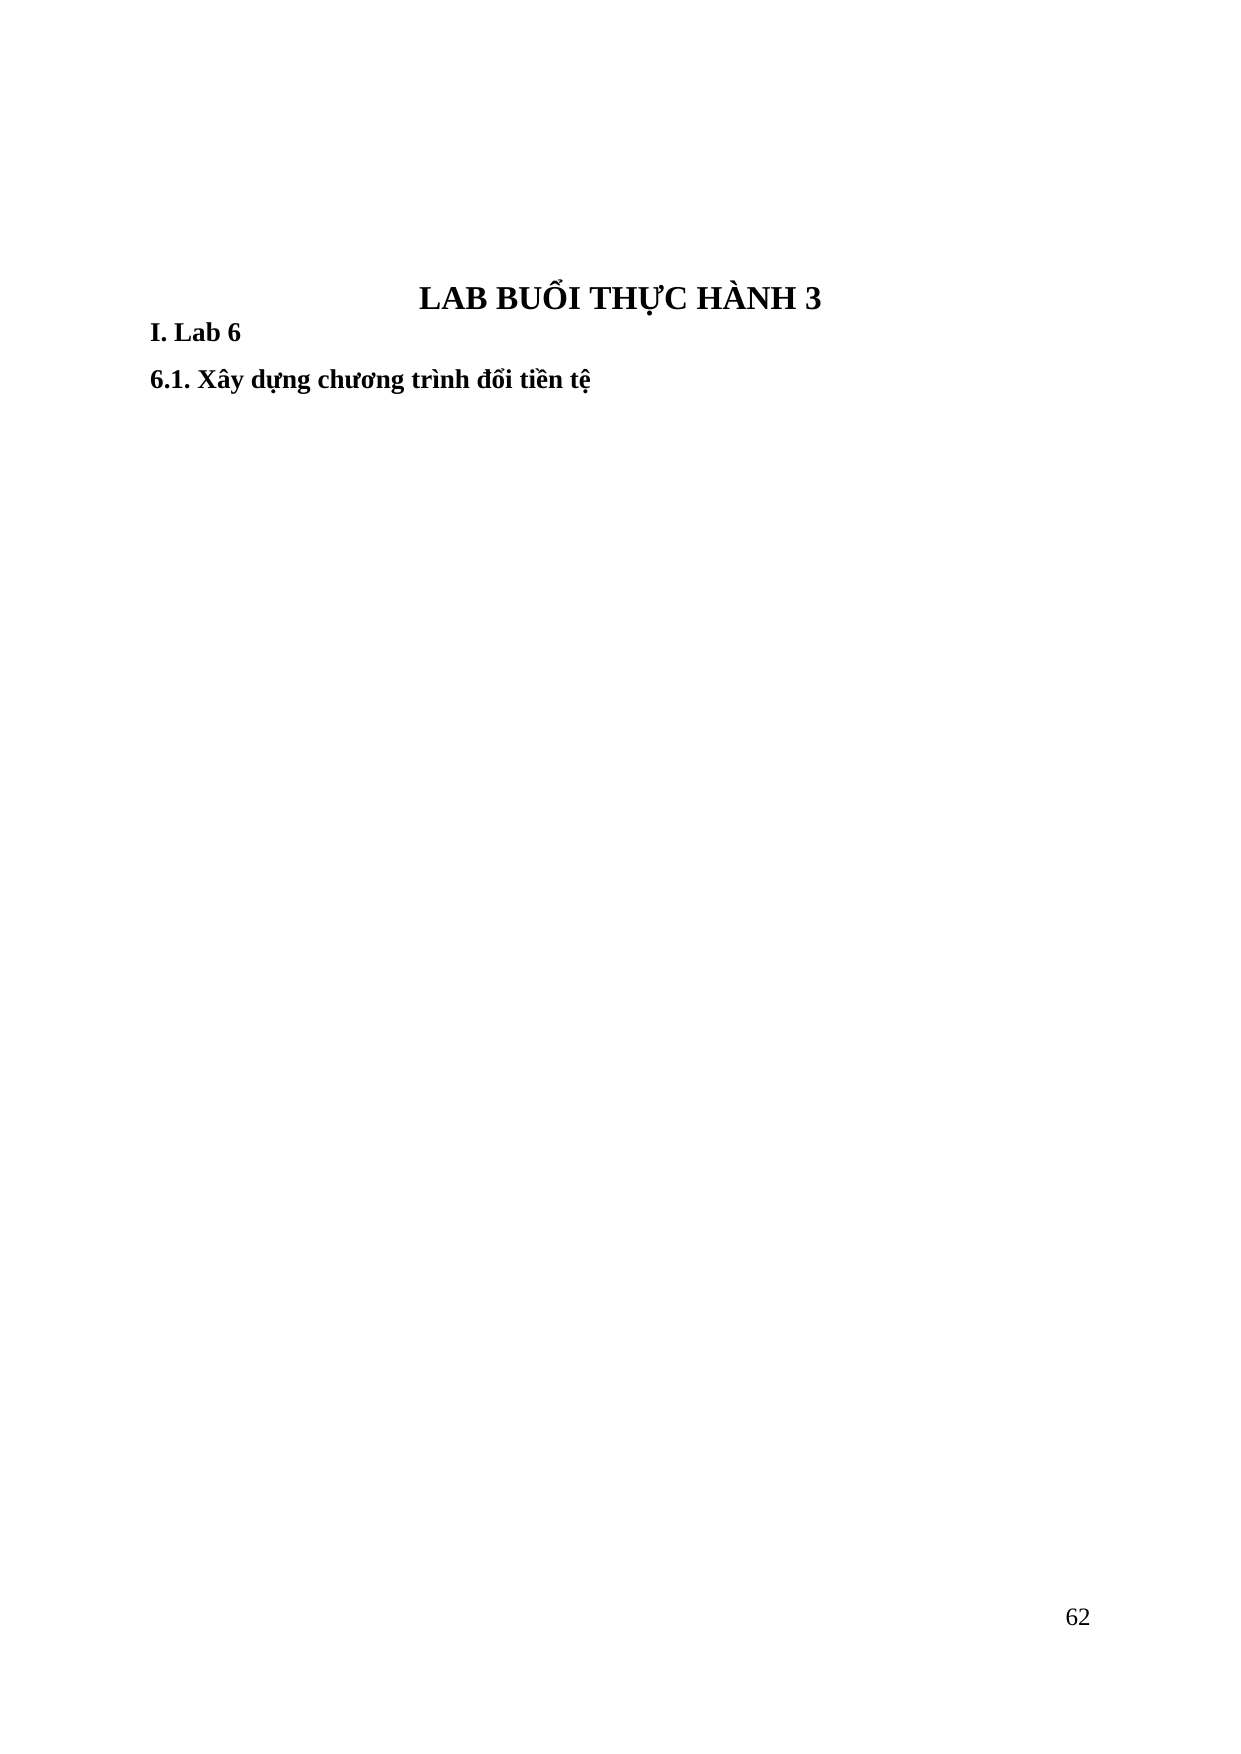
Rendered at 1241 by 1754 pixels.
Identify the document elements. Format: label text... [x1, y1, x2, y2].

subtitle LAB BUỔI THỰC HÀNH 3 [150, 278, 1090, 316]
subtitle I. Lab 6 [150, 316, 1090, 347]
subtitle 6.1. Xây dựng chương trình đổi tiền tệ [150, 363, 1090, 394]
